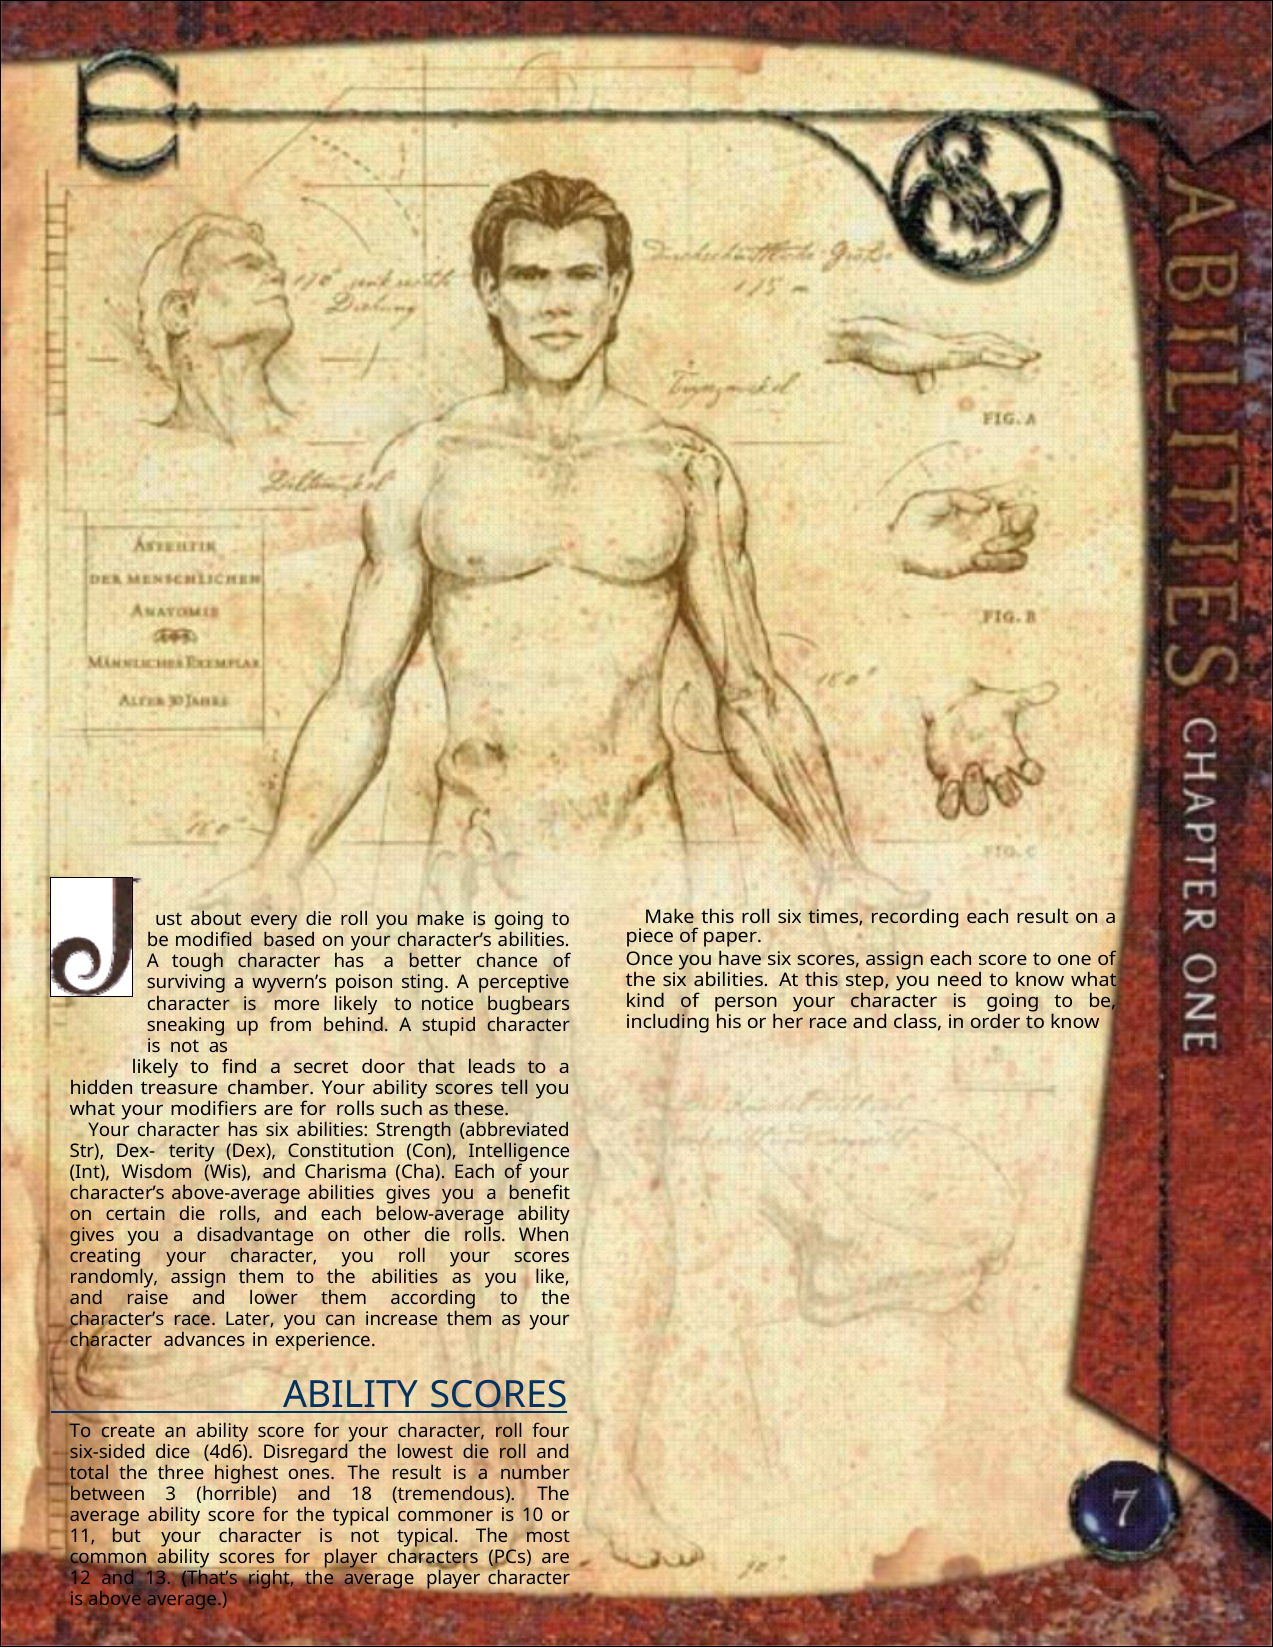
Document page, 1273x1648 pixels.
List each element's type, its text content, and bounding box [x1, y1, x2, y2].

picture [1, 1, 1272, 1646]
text ust about every die roll you make is going to be modified based on your character’s abilities. A tough character has a better chance of surviving a wyvern’s poison sting. A perceptive character is more likely to notice bugbears sneaking up from behind. A stupid character is not as [147, 909, 570, 1056]
subtitle ABILITY SCORES [51, 1369, 570, 1417]
text Your character has six abilities: Strength (abbreviated Str), Dex- terity (Dex), Constitution (Con), Intelligence (Int), Wisdom (Wis), and Charisma (Cha). Each of your character’s above-average abilities gives you a benefit on certain die rolls, and each below-average ability gives you a disadvantage on other die rolls. When creating your character, you roll your scores randomly, assign them to the abilities as you like, and raise and lower them according to the character’s race. Later, you can increase them as your character advances in experience. [69, 1119, 570, 1351]
text likely to find a secret door that leads to a hidden treasure chamber. Your ability scores tell you what your modifiers are for rolls such as these. [69, 1056, 570, 1119]
text To create an ability score for your character, roll four six-sided dice (4d6). Disregard the lowest die roll and total the three highest ones. The result is a number between 3 (horrible) and 18 (tremendous). The average ability score for the typical commoner is 10 or 11, but your character is not typical. The most common ability scores for player characters (PCs) are 12 and 13. (That’s right, the average player character is above average.) [69, 1421, 570, 1610]
text Make this roll six times, recording each result on a piece of paper. [625, 909, 1117, 946]
text Once you have six scores, assign each score to one of the six abilities. At this step, you need to know what kind of person your character is going to be, including his or her race and class, in order to know [625, 948, 1117, 1032]
